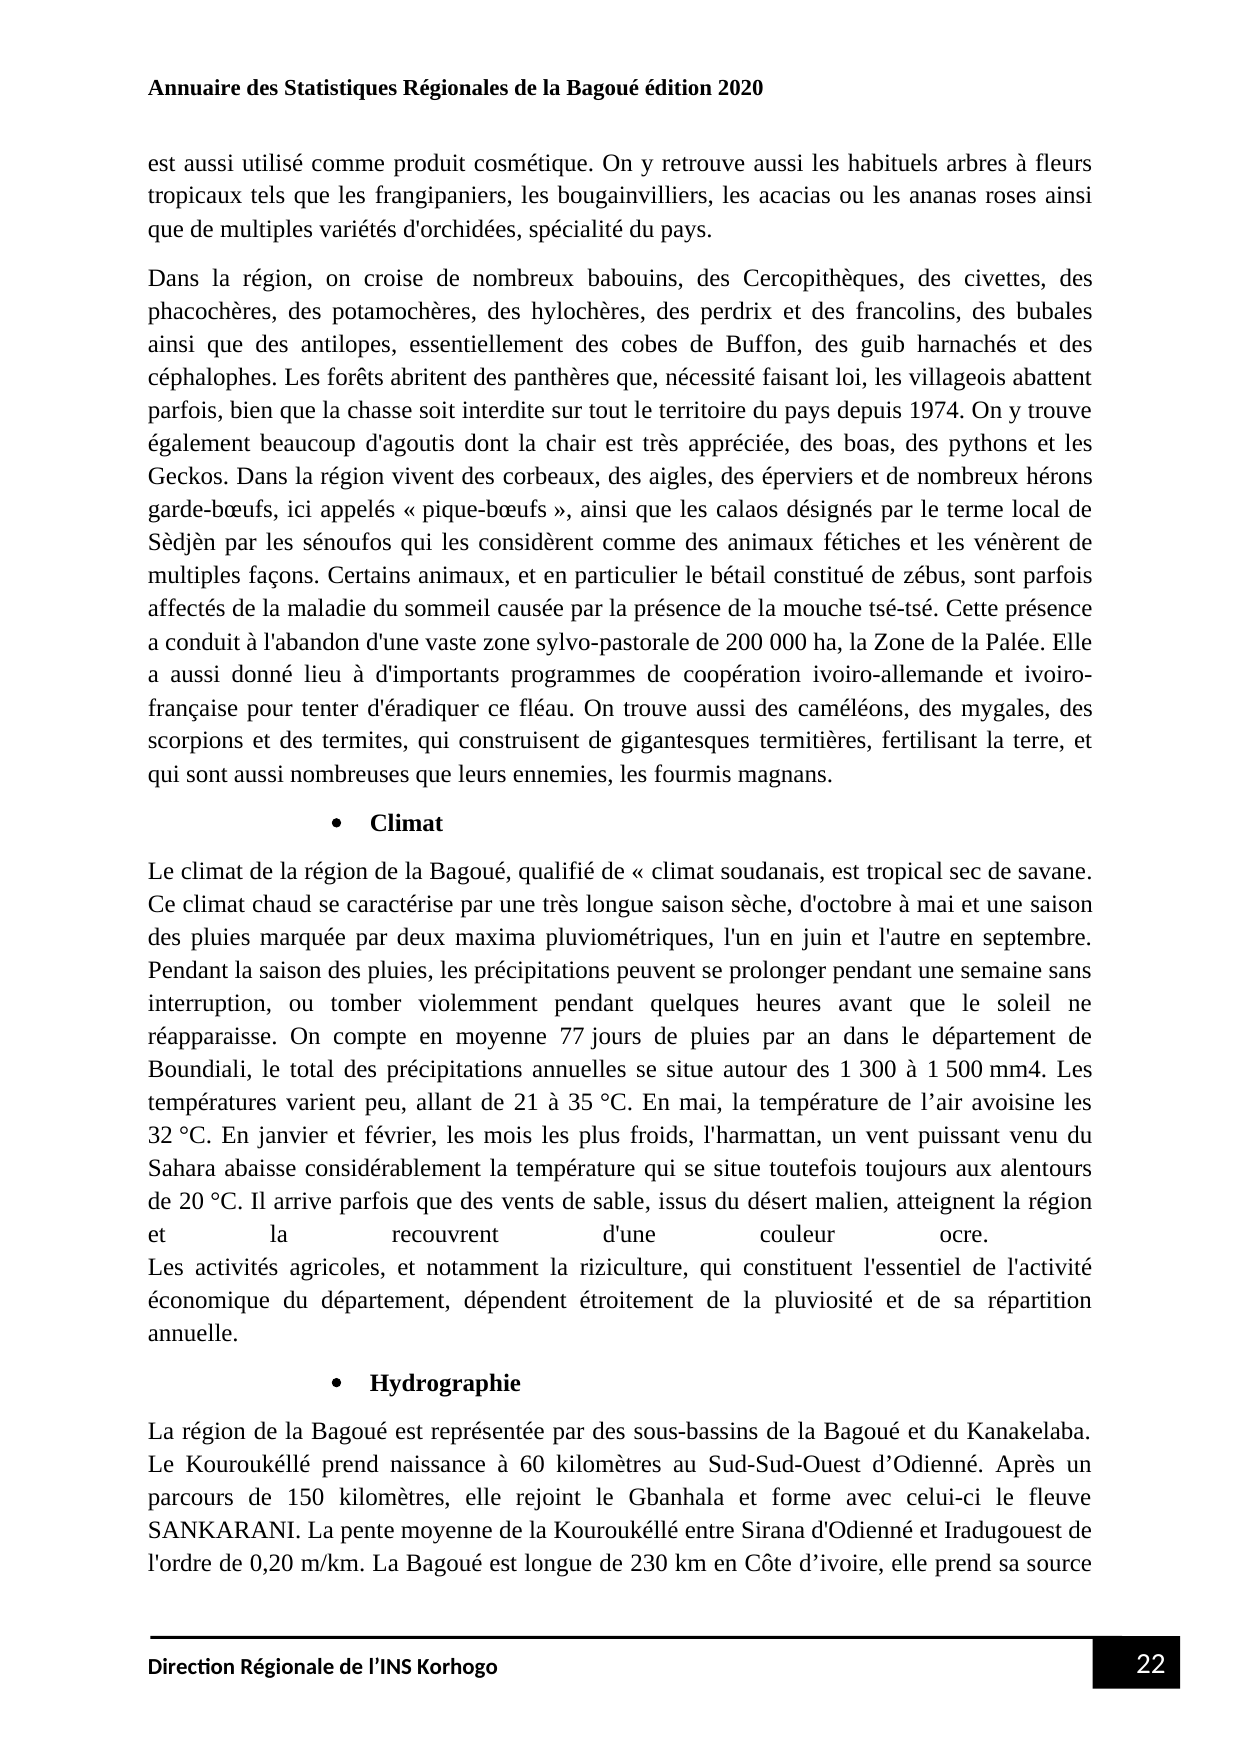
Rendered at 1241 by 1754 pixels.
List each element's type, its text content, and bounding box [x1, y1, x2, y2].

text Le climat de la région de la Bagoué, qualifié de « climat soudanais, est tropical sec de savane. Ce climat chaud se caractérise par une très longue saison sèche, d'octobre à mai et une saison des pluies marquée par deux maxima pluviométriques, l'un en juin et l'autre en septembre. Pendant la saison des pluies, les précipitations peuvent se prolonger pendant une semaine sans interruption, ou tomber violemment pendant quelques heures avant que le soleil ne réapparaisse. On compte en moyenne 77 jours de pluies par an dans le département de Boundiali, le total des précipitations annuelles se situe autour des 1 300 à 1 500 mm4. Les températures varient peu, allant de 21 à 35 °C. En mai, la température de l’air avoisine les 32 °C. En janvier et février, les mois les plus froids, l'harmattan, un vent puissant venu du Sahara abaisse considérablement la température qui se situe toutefois toujours aux alentours de 20 °C. Il arrive parfois que des vents de sable, issus du désert malien, atteignent la région et la recouvrent d'une couleur ocre. Les activités agricoles, et notamment la riziculture, qui constituent l'essentiel de l'activité économique du département, dépendent étroitement de la pluviosité et de sa répartition annuelle. [148, 856, 1093, 1347]
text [148, 1416, 1093, 1577]
list Hydrographie [332, 1368, 1093, 1397]
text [148, 148, 1093, 242]
list Climat [332, 808, 1093, 837]
text Dans la région, on croise de nombreux babouins, des Cercopithèques, des civettes, des phacochères, des potamochères, des hylochères, des perdrix et des francolins, des bubales ainsi que des antilopes, essentiellement des cobes de Buffon, des guib harnachés et des céphalophes. Les forêts abritent des panthères que, nécessité faisant loi, les villageois abattent parfois, bien que la chasse soit interdite sur tout le territoire du pays depuis 1974. On y trouve également beaucoup d'agoutis dont la chair est très appréciée, des boas, des pythons et les Geckos. Dans la région vivent des corbeaux, des aigles, des éperviers et de nombreux hérons garde-bœufs, ici appelés « pique-bœufs », ainsi que les calaos désignés par le terme local de Sèdjèn par les sénoufos qui les considèrent comme des animaux fétiches et les vénèrent de multiples façons. Certains animaux, et en particulier le bétail constitué de zébus, sont parfois affectés de la maladie du sommeil causée par la présence de la mouche tsé-tsé. Cette présence a conduit à l'abandon d'une vaste zone sylvo-pastorale de 200 000 ha, la Zone de la Palée. Elle a aussi donné lieu à d'importants programmes de coopération ivoiro-allemande et ivoiro-française pour tenter d'éradiquer ce fléau. On trouve aussi des caméléons, des mygales, des scorpions et des termites, qui construisent de gigantesques termitières, fertilisant la terre, et qui sont aussi nombreuses que leurs ennemies, les fourmis magnans. [148, 263, 1093, 787]
